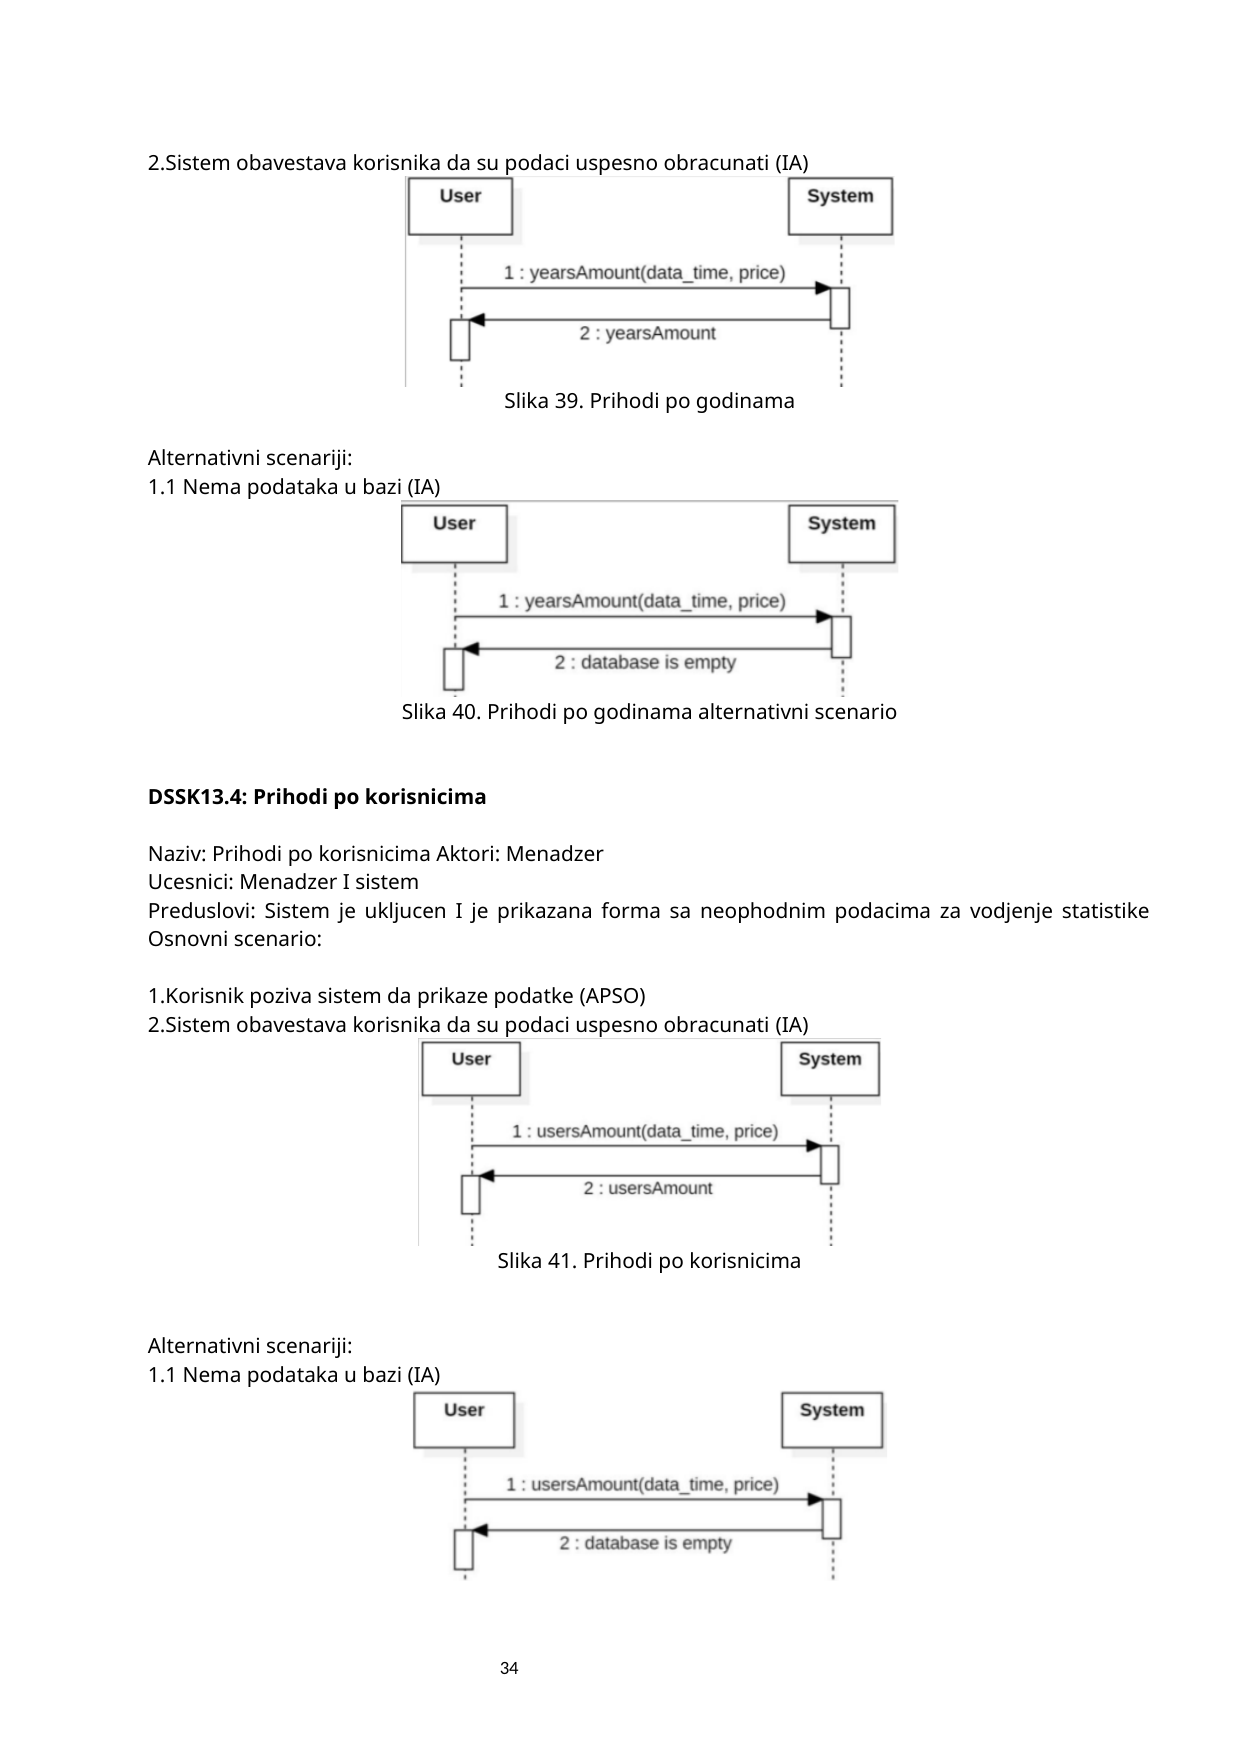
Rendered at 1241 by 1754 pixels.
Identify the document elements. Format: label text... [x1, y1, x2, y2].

text Ucesnici: Menadzer I sistem [148, 867, 1152, 896]
text Slika 39. Prihodi po godinama [148, 386, 1152, 415]
text 1.1 Nema podataka u bazi (IA) [148, 1360, 1152, 1388]
text Preduslovi: Sistem je ukljucen I je prikazana forma sa neophodnim podacima za vodjenje statistike Osnovni scenario: [148, 896, 1152, 953]
text Naziv: Prihodi po korisnicima Aktori: Menadzer [148, 839, 1152, 867]
picture [401, 500, 899, 697]
picture [418, 1038, 882, 1246]
text 1.1 Nema podataka u bazi (IA) [148, 472, 1152, 500]
text Alternativni scenariji: [148, 1331, 1152, 1360]
text 2.Sistem obavestava korisnika da su podaci uspesno obracunati (IA) [148, 148, 1152, 176]
picture [404, 176, 895, 387]
text Slika 41. Prihodi po korisnicima [148, 1246, 1152, 1274]
text Alternativni scenariji: [148, 443, 1152, 472]
text 2.Sistem obavestava korisnika da su podaci uspesno obracunati (IA) [148, 1010, 1152, 1038]
text DSSK13.4: Prihodi po korisnicima [148, 782, 1152, 811]
text 1.Korisnik poziva sistem da prikaze podatke (APSO) [148, 981, 1152, 1010]
text Slika 40. Prihodi po godinama alternativni scenario [148, 697, 1152, 725]
picture [412, 1388, 888, 1581]
